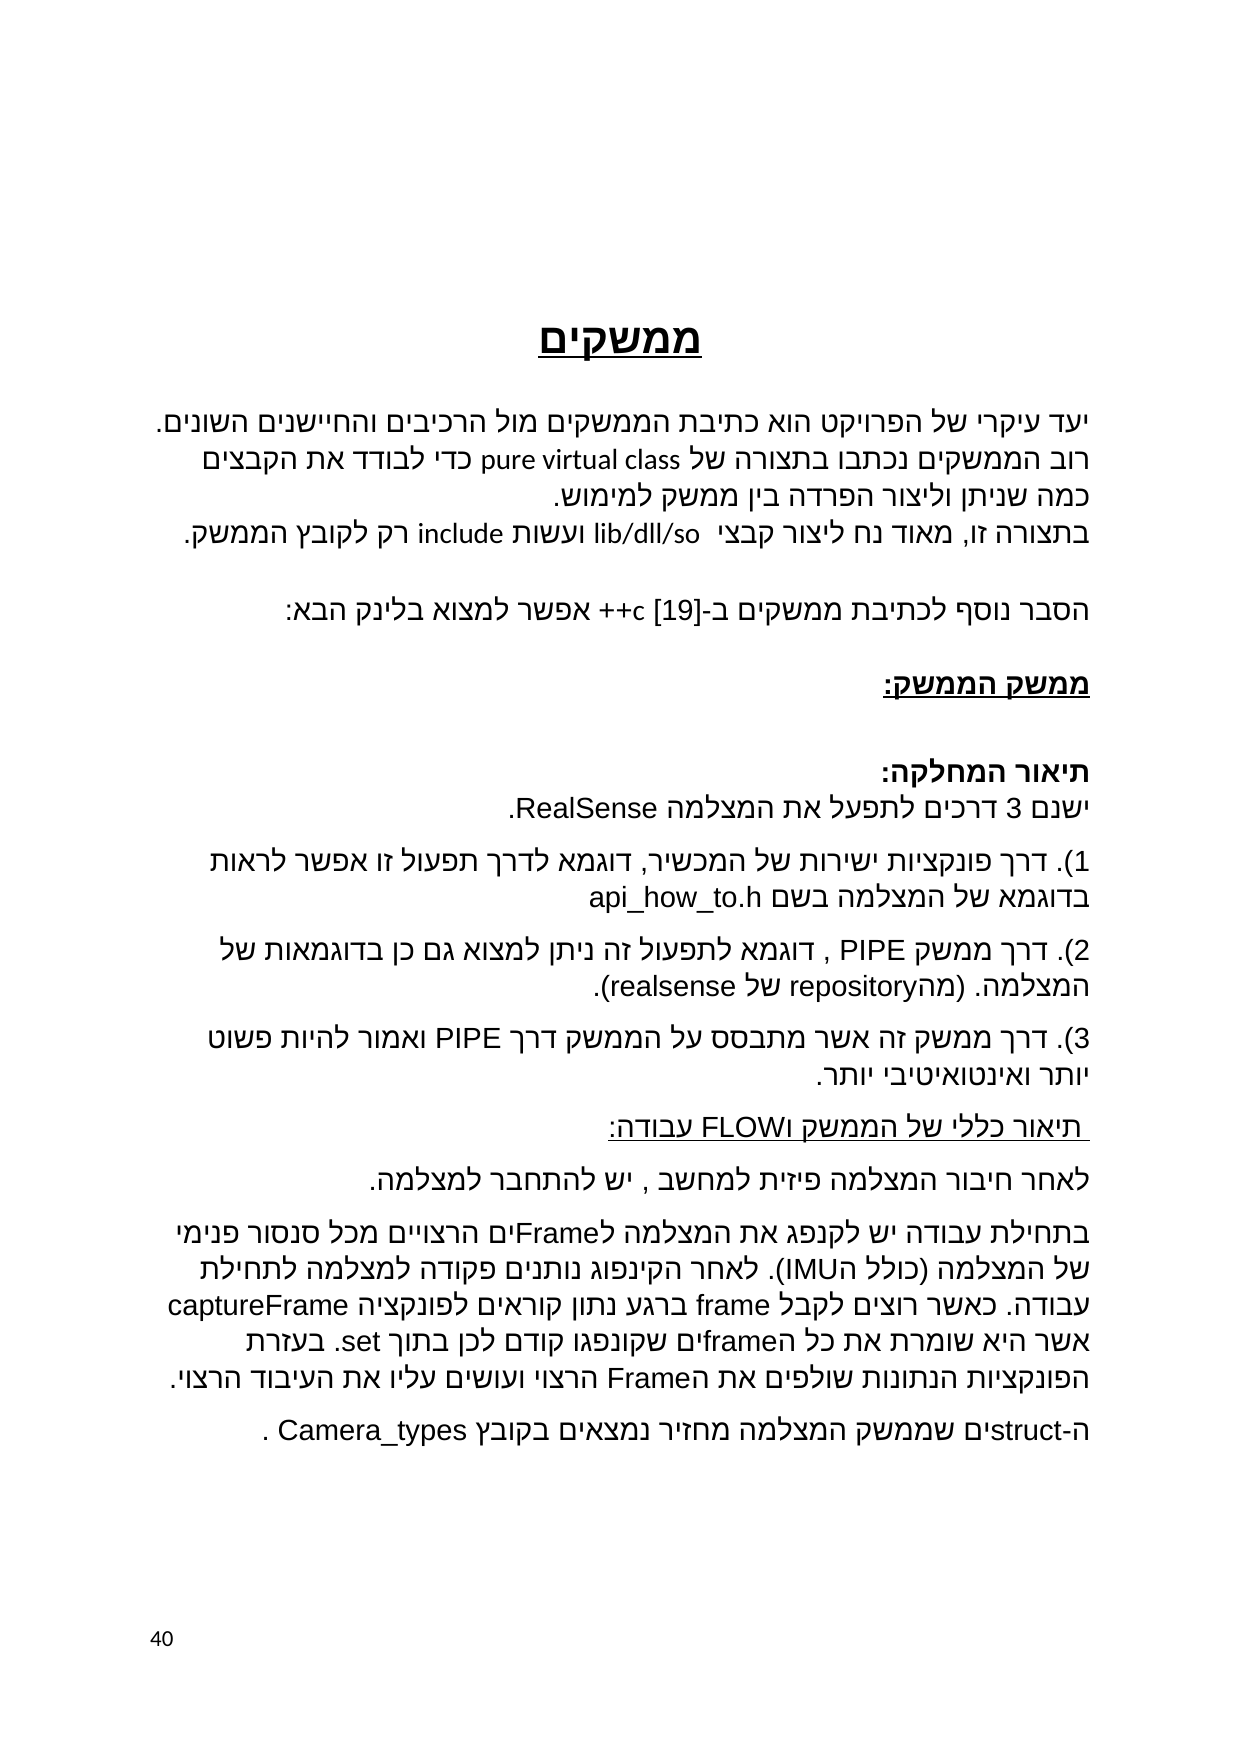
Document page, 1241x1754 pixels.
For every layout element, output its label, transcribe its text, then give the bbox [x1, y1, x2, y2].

text ישנם 3 דרכים לתפעל את המצלמה RealSense. [150, 791, 1090, 824]
text הסבר נוסף לכתיבת ממשקים ב-[19] c++ אפשר למצוא בלינק הבא: [150, 592, 1090, 628]
text ממשקים [150, 315, 1090, 363]
text תיאור המחלקה: [150, 754, 1090, 788]
text ממשק הממשק: [150, 667, 1090, 700]
text 3). דרך ממשק זה אשר מתבסס על הממשק דרך PIPE ואמור להיות פשוט יותר ואינטואיטיבי יותר. [150, 1021, 1090, 1091]
text בתצורה זו, מאוד נח ליצור קבצי lib/dll/so ועשות include רק לקובץ הממשק. [150, 515, 1090, 551]
text תיאור כללי של הממשק וFLOW עבודה: [150, 1110, 1090, 1144]
text ה-structים שממשק המצלמה מחזיר נמצאים בקובץ Camera_types . [150, 1413, 1090, 1447]
text לאחר חיבור המצלמה פיזית למחשב , יש להתחבר למצלמה. [150, 1163, 1090, 1197]
text בתחילת עבודה יש לקנפג את המצלמה לFrameים הרצויים מכל סנסור פנימי של המצלמה (כולל הIMU). לאחר הקינפוג נותנים פקודה למצלמה לתחילת עבודה. כאשר רוצים לקבל frame ברגע נתון קוראים לפונקציה captureFrame אשר היא שומרת את כל הframeים שקונפגו קודם לכן בתוך set. בעזרת הפונקציות הנתונות שולפים את הFrame הרצוי ועושים עליו את העיבוד הרצוי. [150, 1216, 1090, 1394]
text 1). דרך פונקציות ישירות של המכשיר, דוגמא לדרך תפעול זו אפשר לראות בדוגמא של המצלמה בשם api_how_to.h [150, 843, 1090, 913]
text 2). דרך ממשק PIPE , דוגמא לתפעול זה ניתן למצוא גם כן בדוגמאות של המצלמה. (מהrepository של realsense). [150, 932, 1090, 1002]
text יעד עיקרי של הפרויקט הוא כתיבת הממשקים מול הרכיבים והחיישנים השונים. [150, 405, 1090, 438]
text רוב הממשקים נכתבו בתצורה של pure virtual class כדי לבודד את הקבצים כמה שניתן וליצור הפרדה בין ממשק למימוש. [150, 441, 1090, 513]
